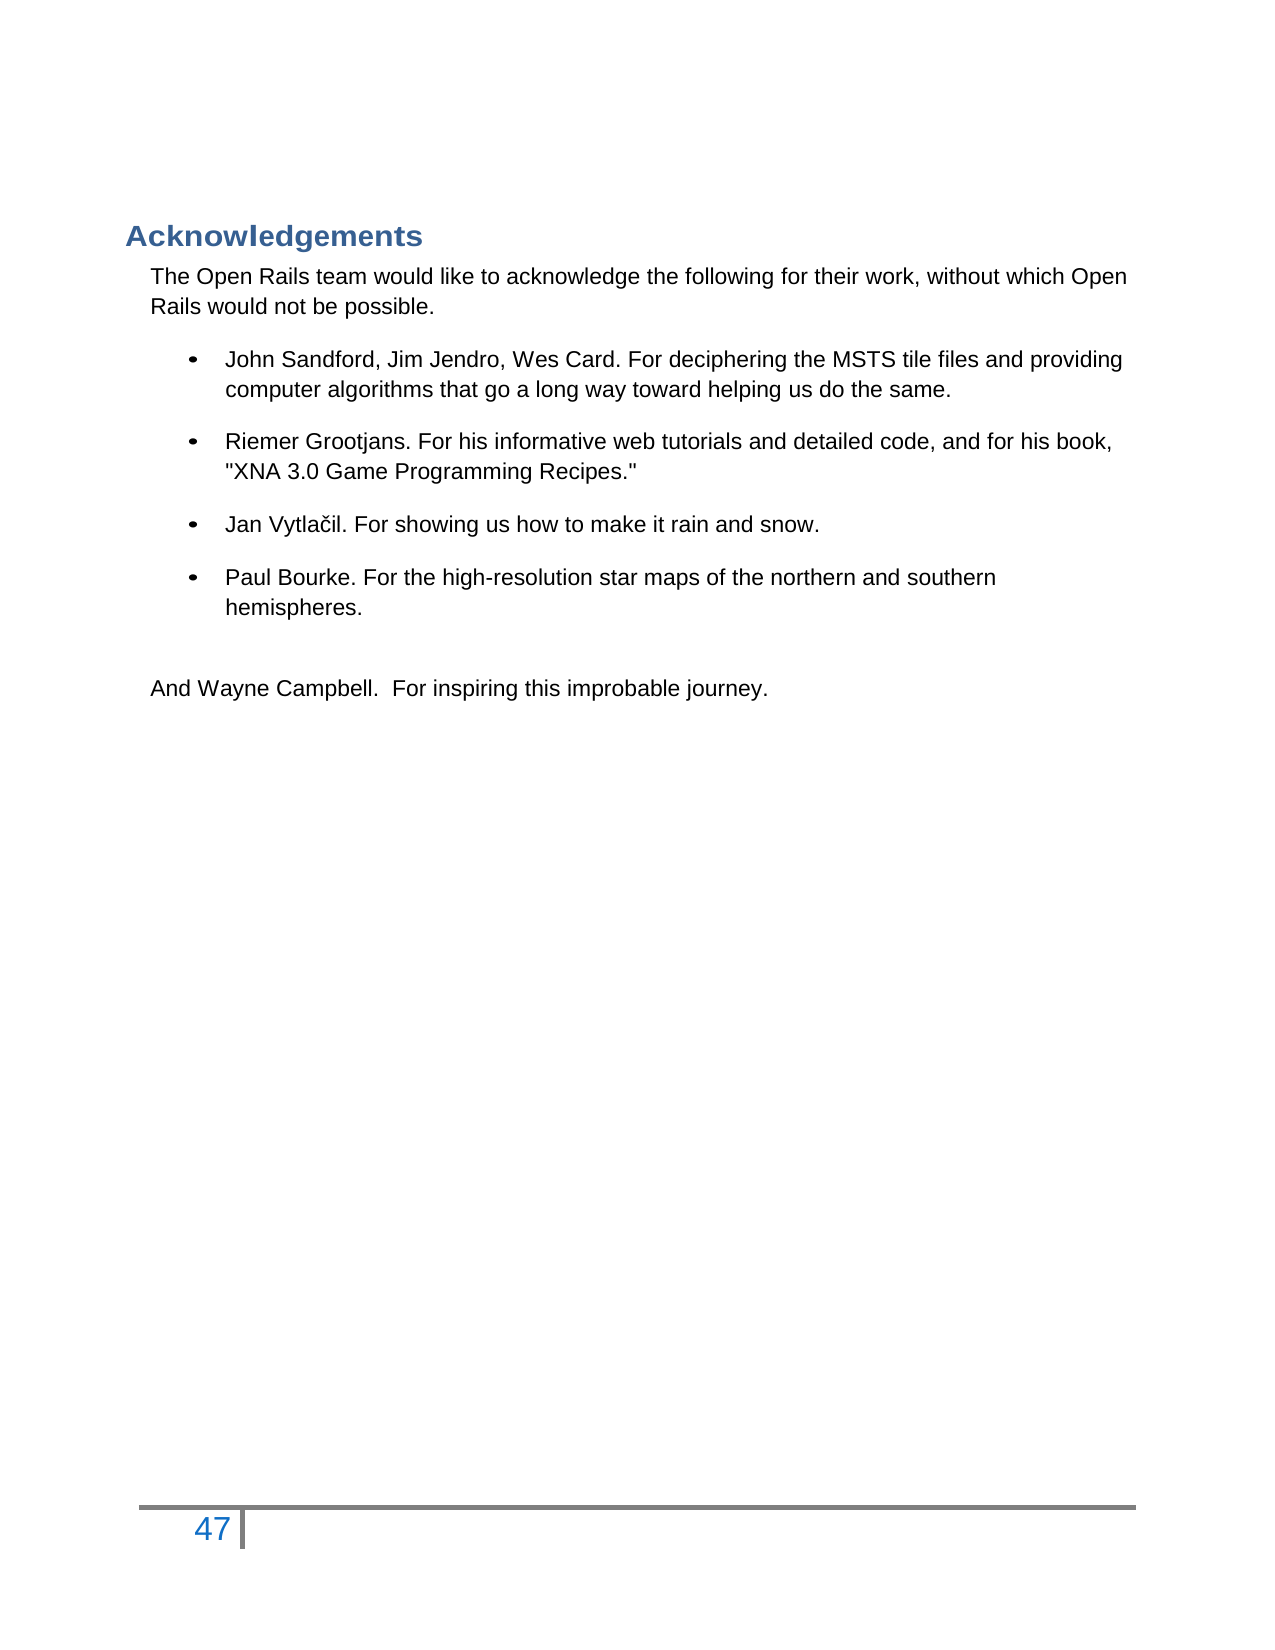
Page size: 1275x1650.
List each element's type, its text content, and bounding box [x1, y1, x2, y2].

text • John Sandford, Jim Jendro, Wes Card. For deciphering the MSTS tile files and providing computer algorithms that go a long way toward helping us do the same. [188, 346, 1126, 402]
text And Wayne Campbell. For inspiring this improbable journey. [150, 675, 1152, 701]
subtitle Acknowledgements [125, 219, 1150, 252]
text • Paul Bourke. For the high-resolution star maps of the northern and southern hemispheres. [188, 563, 1001, 620]
text • Jan Vytlačil. For showing us how to make it rain and snow. [188, 511, 1152, 537]
text The Open Rails team would like to acknowledge the following for their work, without which Open [150, 263, 1152, 289]
text Rails would not be possible. [150, 293, 1152, 319]
text • Riemer Grootjans. For his informative web tutorials and detailed code, and for his book, "XNA 3.0 Game Programming Recipes." [188, 428, 1117, 484]
